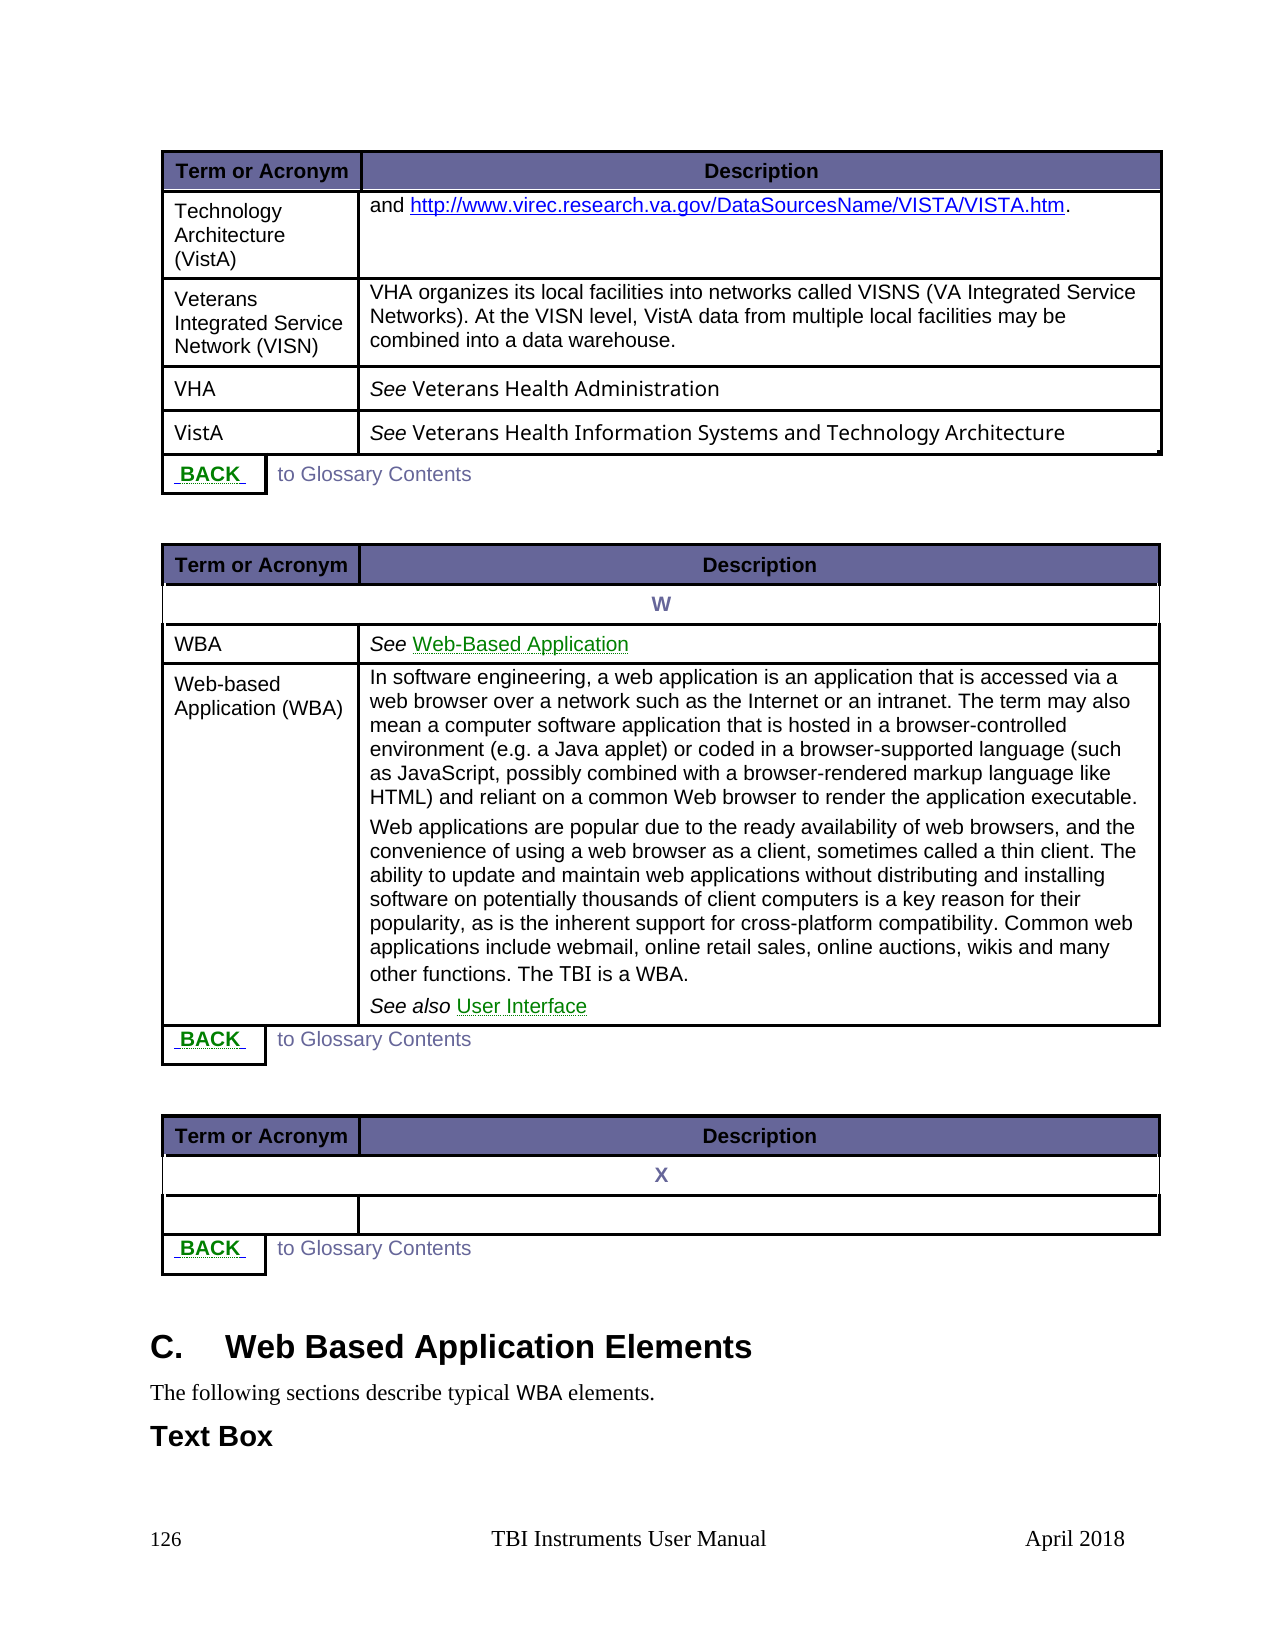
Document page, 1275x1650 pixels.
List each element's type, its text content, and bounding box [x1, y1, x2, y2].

table_header Description [361, 1118, 1158, 1154]
table_cell Web-based Application (WBA) [164, 665, 357, 1024]
table_header Description [363, 153, 1160, 189]
title Text Box [150, 1419, 1125, 1452]
table_cell BACK [164, 1236, 264, 1272]
table_cell to Glossary Contents [267, 1236, 1160, 1272]
text Web Based Application Elements [150, 1327, 1125, 1365]
table_cell See Veterans Health Administration [360, 368, 1160, 409]
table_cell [360, 193, 1160, 277]
table_cell In software engineering, a web application is an application that is accessed via a web browser over a network such as the Internet or an intranet. The term may also mean a computer software application that is hosted in a browser-controlled environment (e.g. a Java applet) or coded in a browser-supported language (such as JavaScript, possibly combined with a browser-rendered markup language like HTML) and reliant on a common Web browser to render the application executable. Web applications are popular due to the ready availability of web browsers, and the convenience of using a web browser as a client, sometimes called a thin client. The ability to update and maintain web applications without distributing and installing software on potentially thousands of client computers is a key reason for their popularity, as is the inherent support for cross-platform compatibility. Common web applications include webmail, online retail sales, online auctions, wikis and many other functions. The TBI is a WBA. See also User Interface [360, 665, 1158, 1024]
table_cell [164, 1194, 357, 1233]
table_cell to Glossary Contents [268, 456, 1159, 492]
table_cell See Veterans Health Information Systems and Technology Architecture [360, 412, 1160, 453]
table_header Description [361, 546, 1158, 583]
table_cell WBA [164, 623, 357, 662]
table_header Term or Acronym [164, 546, 358, 583]
table_cell Veterans Integrated Service Network (VISN) [164, 280, 357, 364]
table_cell to Glossary Contents [267, 1027, 1160, 1063]
table_cell VHA organizes its local facilities into networks called VISNS (VA Integrated Service Networks). At the VISN level, VistA data from multiple local facilities may be combined into a data warehouse. [360, 280, 1160, 364]
table_cell VistA [164, 412, 357, 453]
table_cell [360, 1194, 1158, 1233]
text The following sections describe typical WBA elements. [150, 1378, 1125, 1406]
table_cell BACK [164, 456, 264, 492]
table_cell See Web-Based Application [360, 623, 1158, 662]
table_cell BACK [164, 1027, 264, 1063]
table_header Term or Acronym [164, 1118, 358, 1154]
table_header Term or Acronym [164, 153, 360, 189]
table_cell W [163, 583, 1159, 622]
table_cell VHA [164, 368, 357, 409]
table_cell X [163, 1154, 1159, 1193]
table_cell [164, 193, 357, 277]
